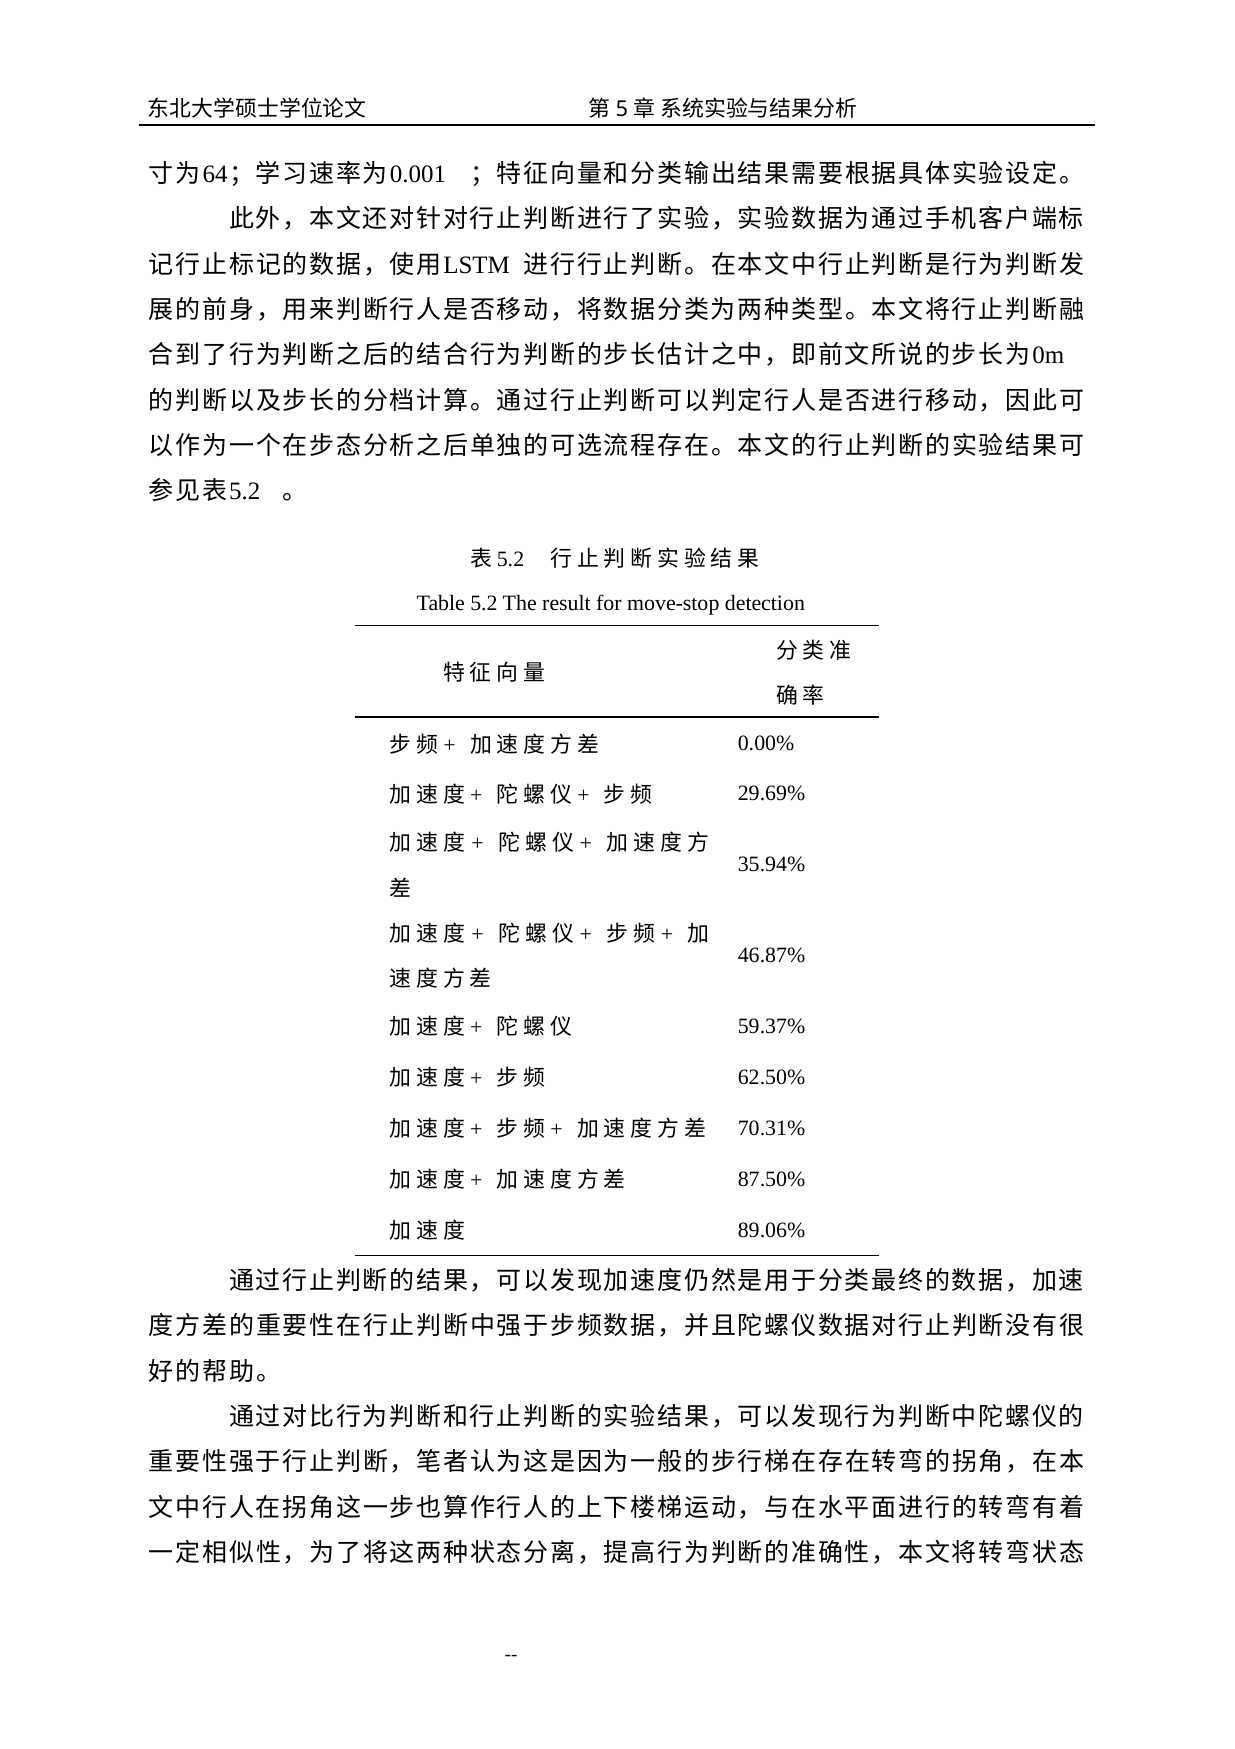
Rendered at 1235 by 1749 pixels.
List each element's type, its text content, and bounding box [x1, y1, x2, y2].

table_cell 加速度+陀螺仪+步频+加速度方差 [355, 909, 726, 1000]
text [149, 1392, 1086, 1573]
text 此外，本文还对针对行止判断进行了实验，实验数据为通过手机客户端标记行止标记的数据，使用LSTM进行行止判断。在本文中行止判断是行为判断发展的前身，用来判断行人是否移动，将数据分类为两种类型。本文将行止判断融合到了行为判断之后的结合行为判断的步长估计之中，即前文所说的步长为0m的判断以及步长的分档计算。通过行止判断可以判定行人是否进行移动，因此可以作为一个在步态分析之后单独的可选流程存在。本文的行止判断的实验结果可参见表5.2。 [149, 194, 1086, 512]
table_cell 加速度+陀螺仪+加速度方差 [355, 819, 726, 909]
table_cell 加速度+步频 [355, 1051, 726, 1102]
table_cell 加速度+陀螺仪+步频 [355, 768, 726, 818]
table_cell 70.31% [726, 1102, 879, 1153]
table_cell 加速度+陀螺仪 [355, 1000, 726, 1051]
table_cell 步频+加速度方差 [355, 718, 726, 767]
text 表5.2行止判断实验结果 [149, 534, 1086, 579]
table_cell 87.50% [726, 1153, 879, 1204]
text Table 5.2 The result for move-stop detection [149, 579, 1086, 625]
table_cell 加速度+步频+加速度方差 [355, 1102, 726, 1153]
table_cell 加速度+加速度方差 [355, 1153, 726, 1204]
table_cell 62.50% [726, 1051, 879, 1102]
table_header 分类准确率 [726, 626, 879, 716]
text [149, 149, 1086, 194]
table_cell 0.00% [726, 718, 879, 767]
table_cell 46.87% [726, 909, 879, 1000]
table_cell 加速度 [355, 1204, 726, 1255]
table_header 特征向量 [355, 626, 726, 716]
table_cell 35.94% [726, 819, 879, 909]
table_cell 29.69% [726, 768, 879, 818]
table_cell 59.37% [726, 1000, 879, 1051]
table_cell 89.06% [726, 1204, 879, 1255]
text 通过行止判断的结果，可以发现加速度仍然是用于分类最终的数据，加速度方差的重要性在行止判断中强于步频数据，并且陀螺仪数据对行止判断没有很好的帮助。 [149, 1256, 1086, 1392]
